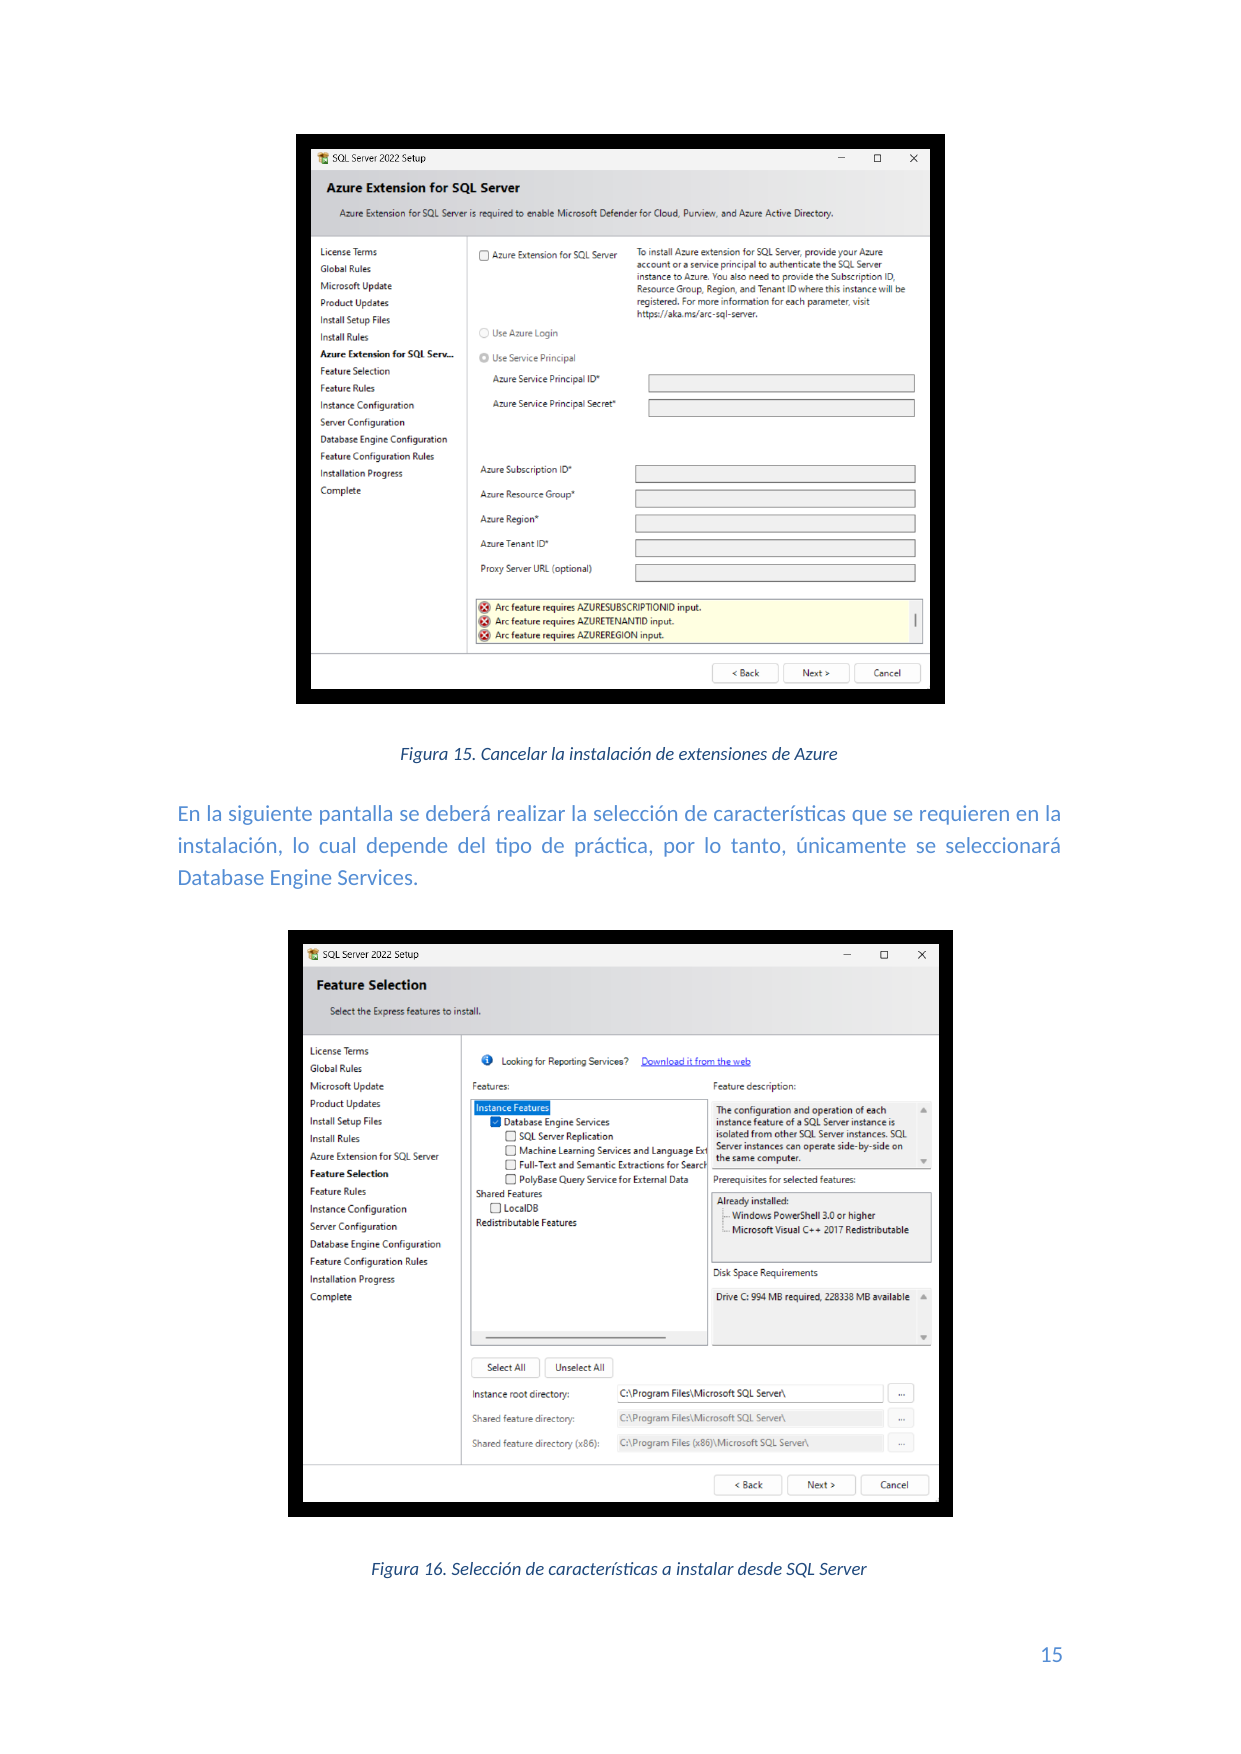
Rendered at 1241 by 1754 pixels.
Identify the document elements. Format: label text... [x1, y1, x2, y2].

picture [311, 149, 930, 689]
picture [303, 944, 939, 1502]
text Figura 16. Selección de características a instalar desde SQL Server [177, 1557, 1063, 1580]
text Figura 15. Cancelar la instalación de extensiones de Azure [177, 742, 1063, 765]
text En la siguiente pantalla se deberá realizar la selección de características que se requieren en la instalación, lo cual depende del tipo de práctica, por lo tanto, únicamente se seleccionará Database Engine Services. [177, 799, 1063, 891]
